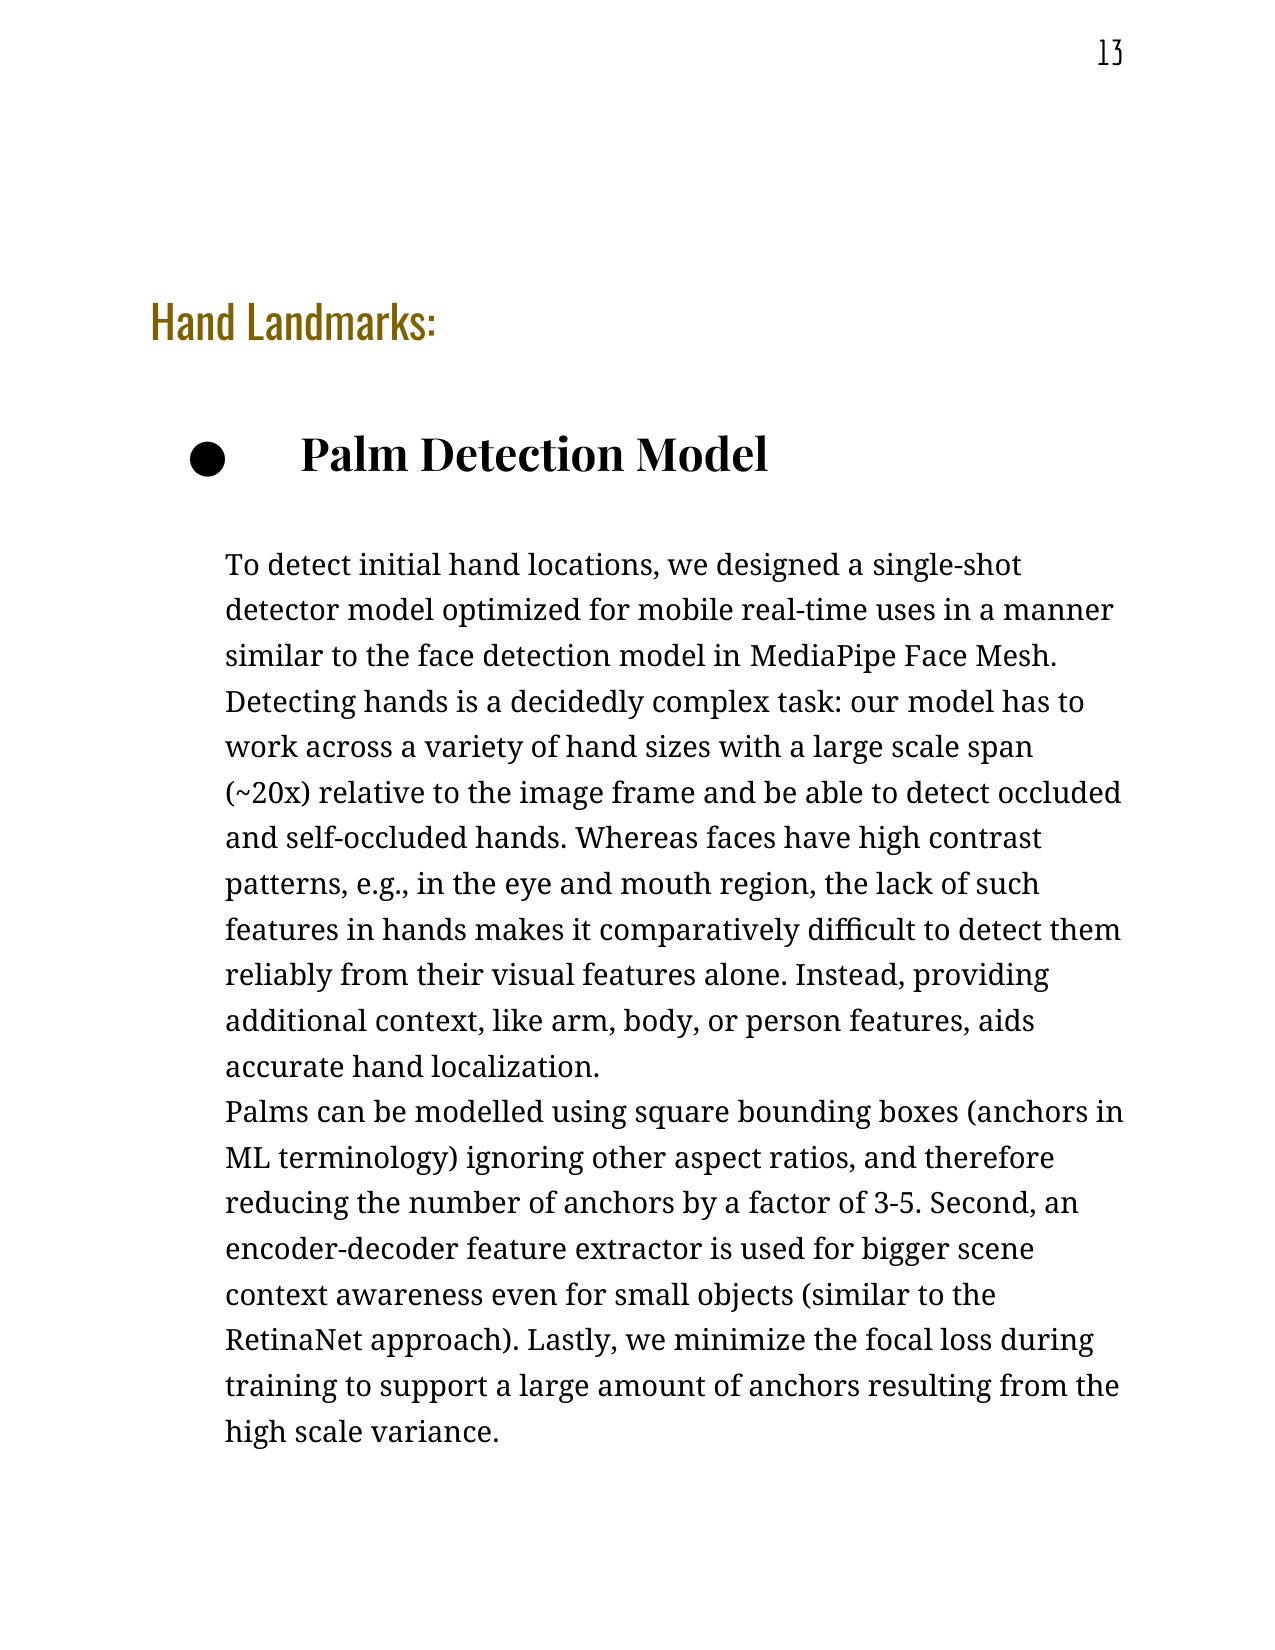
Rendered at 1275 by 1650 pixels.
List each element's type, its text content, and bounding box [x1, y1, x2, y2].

list Palm Detection Model [187, 422, 1125, 483]
text To detect initial hand locations, we designed a single-shot detector model optimized for mobile real-time uses in a manner similar to the face detection model in MediaPipe Face Mesh. Detecting hands is a decidedly complex task: our model has to work across a variety of hand sizes with a large scale span (~20x) relative to the image frame and be able to detect occluded and self-occluded hands. Whereas faces have high contrast patterns, e.g., in the eye and mouth region, the lack of such features in hands makes it comparatively difficult to detect them reliably from their visual features alone. Instead, providing additional context, like arm, body, or person features, aids accurate hand localization. [225, 544, 1125, 1086]
text Hand Landmarks: [150, 286, 1125, 354]
text Palms can be modelled using square bounding boxes (anchors in ML terminology) ignoring other aspect ratios, and therefore reducing the number of anchors by a factor of 3-5. Second, an encoder-decoder feature extractor is used for bigger scene context awareness even for small objects (similar to the RetinaNet approach). Lastly, we minimize the focal loss during training to support a large amount of anchors resulting from the high scale variance. [225, 1131, 1125, 1451]
